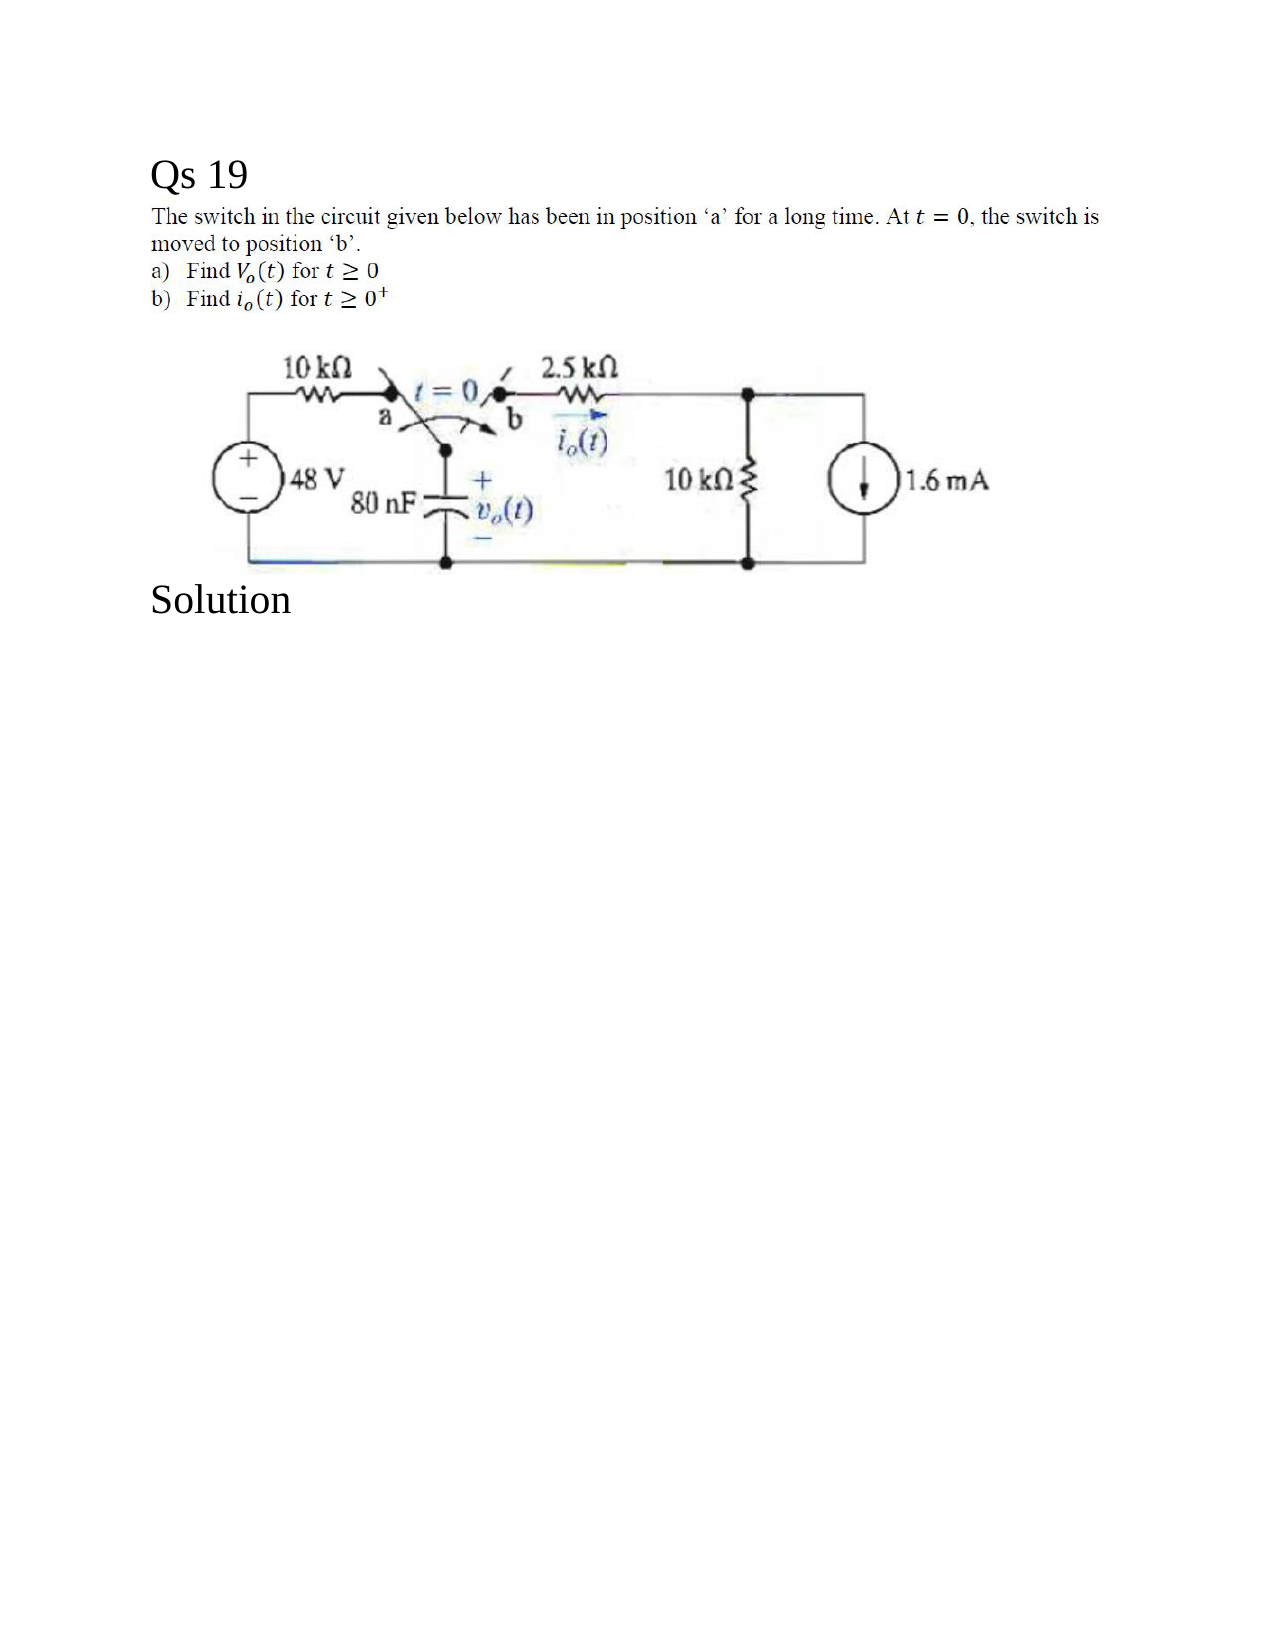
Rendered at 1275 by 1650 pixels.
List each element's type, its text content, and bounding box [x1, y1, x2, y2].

text Solution [150, 575, 1125, 622]
text Qs 19 [150, 150, 1125, 197]
